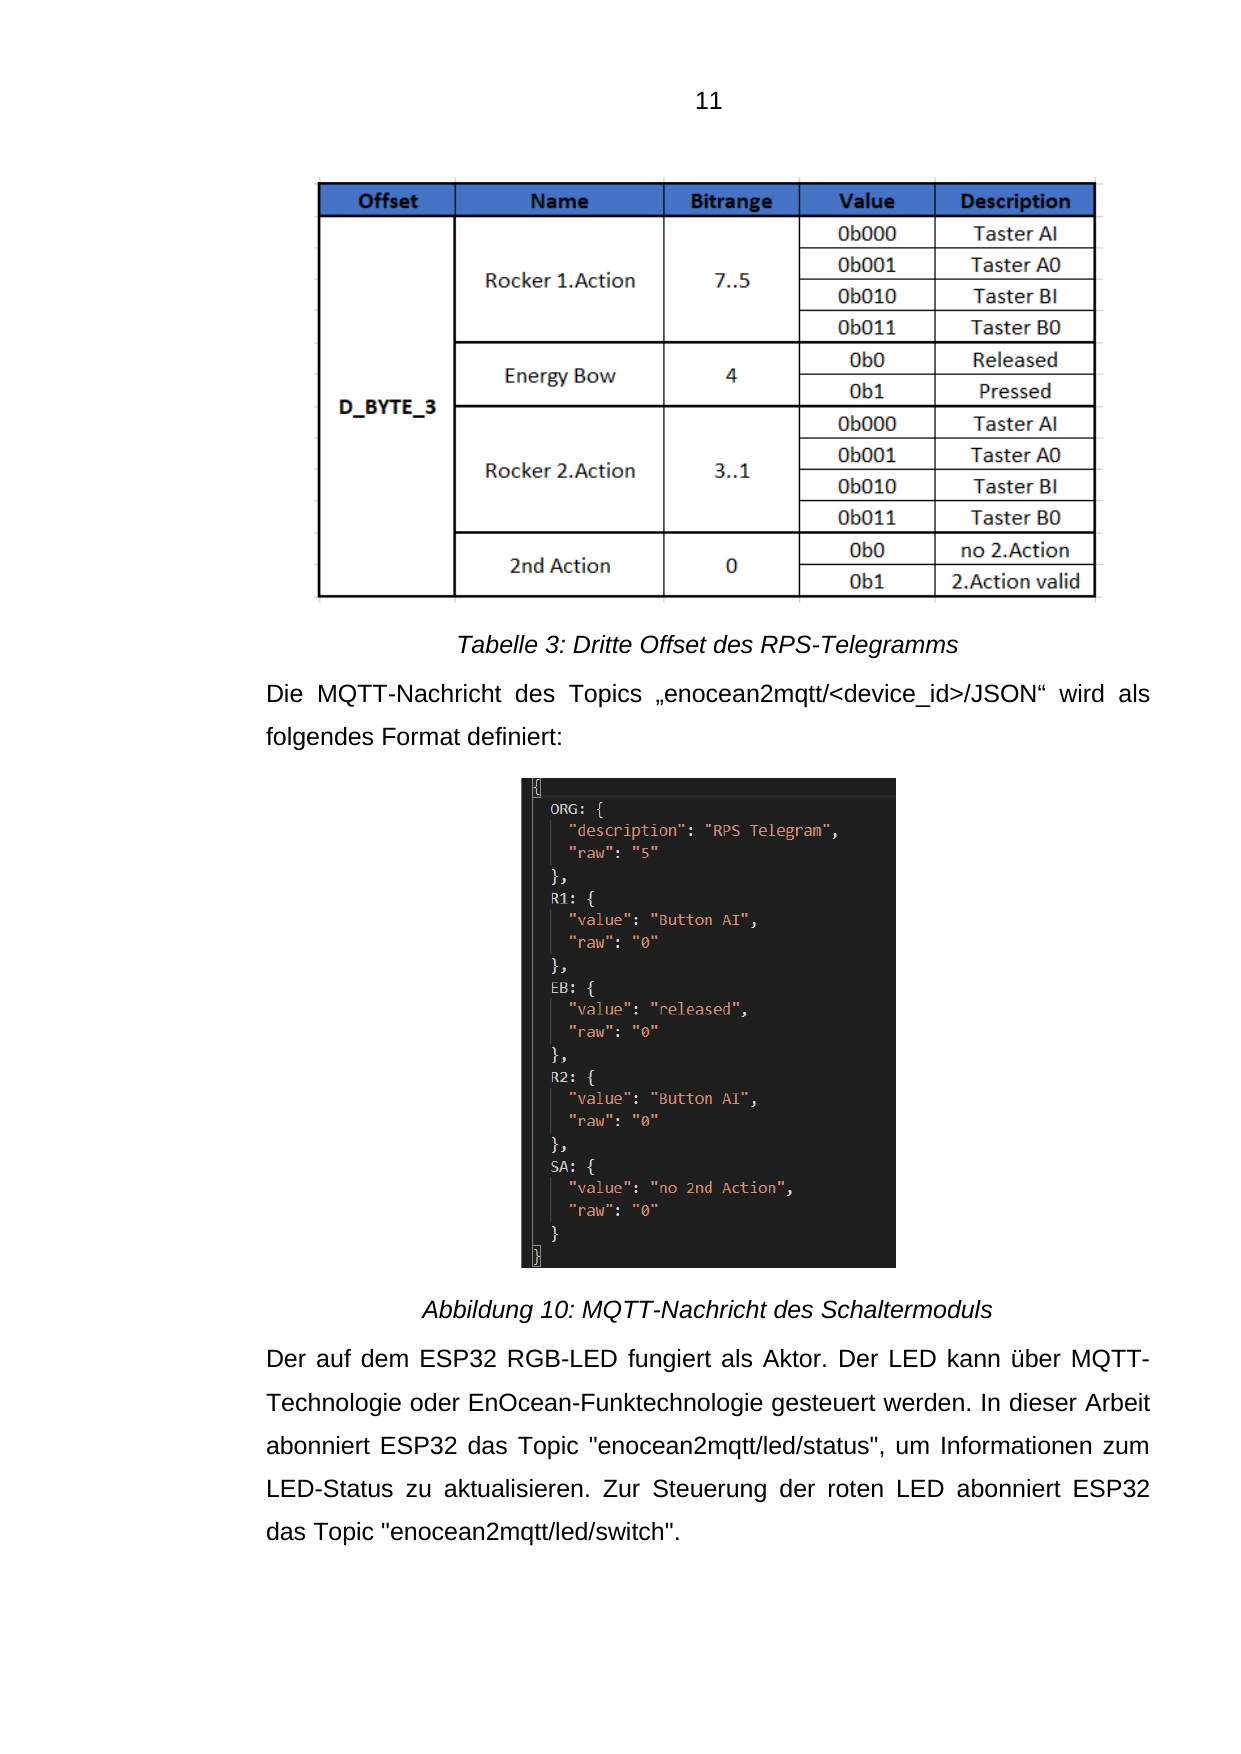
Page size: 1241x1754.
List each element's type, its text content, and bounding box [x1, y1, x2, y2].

picture [314, 177, 1104, 603]
text Der auf dem ESP32 RGB-LED fungiert als Aktor. Der LED kann über MQTT-Technologie oder EnOcean-Funktechnologie gesteuert werden. In dieser Arbeit abonniert ESP32 das Topic "enocean2mqtt/led/status", um Informationen zum LED-Status zu aktualisieren. Zur Steuerung der roten LED abonniert ESP32 das Topic "enocean2mqtt/led/switch". [266, 1344, 1152, 1546]
text Die MQTT-Nachricht des Topics „enocean2mqtt/<device_id>/JSON“ wird als folgendes Format definiert: [266, 679, 1152, 751]
picture [521, 778, 896, 1268]
text Abbildung 10: MQTT-Nachricht des Schaltermoduls [266, 1295, 1152, 1324]
text Tabelle 3: Dritte Offset des RPS-Telegramms [266, 630, 1152, 658]
